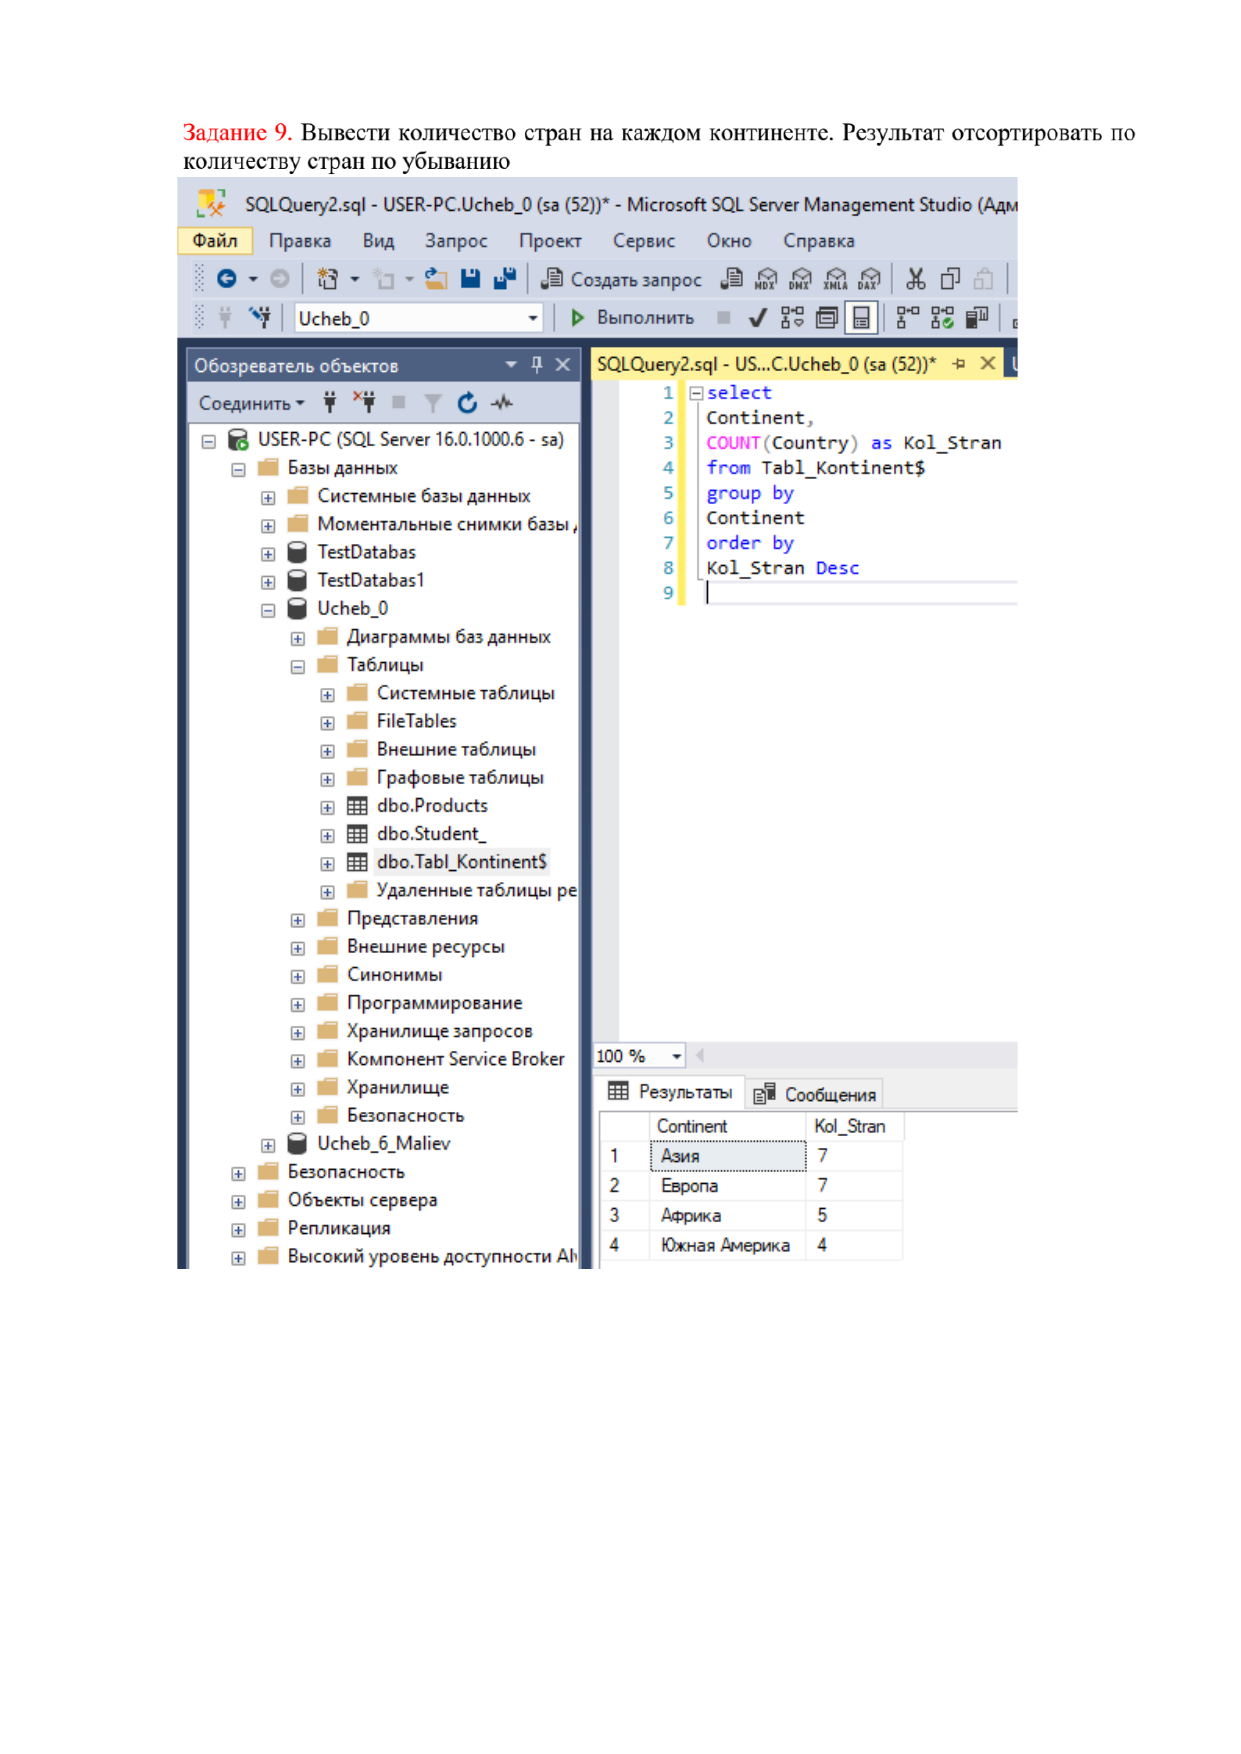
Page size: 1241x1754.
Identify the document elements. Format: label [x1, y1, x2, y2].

picture [177, 118, 1152, 1269]
